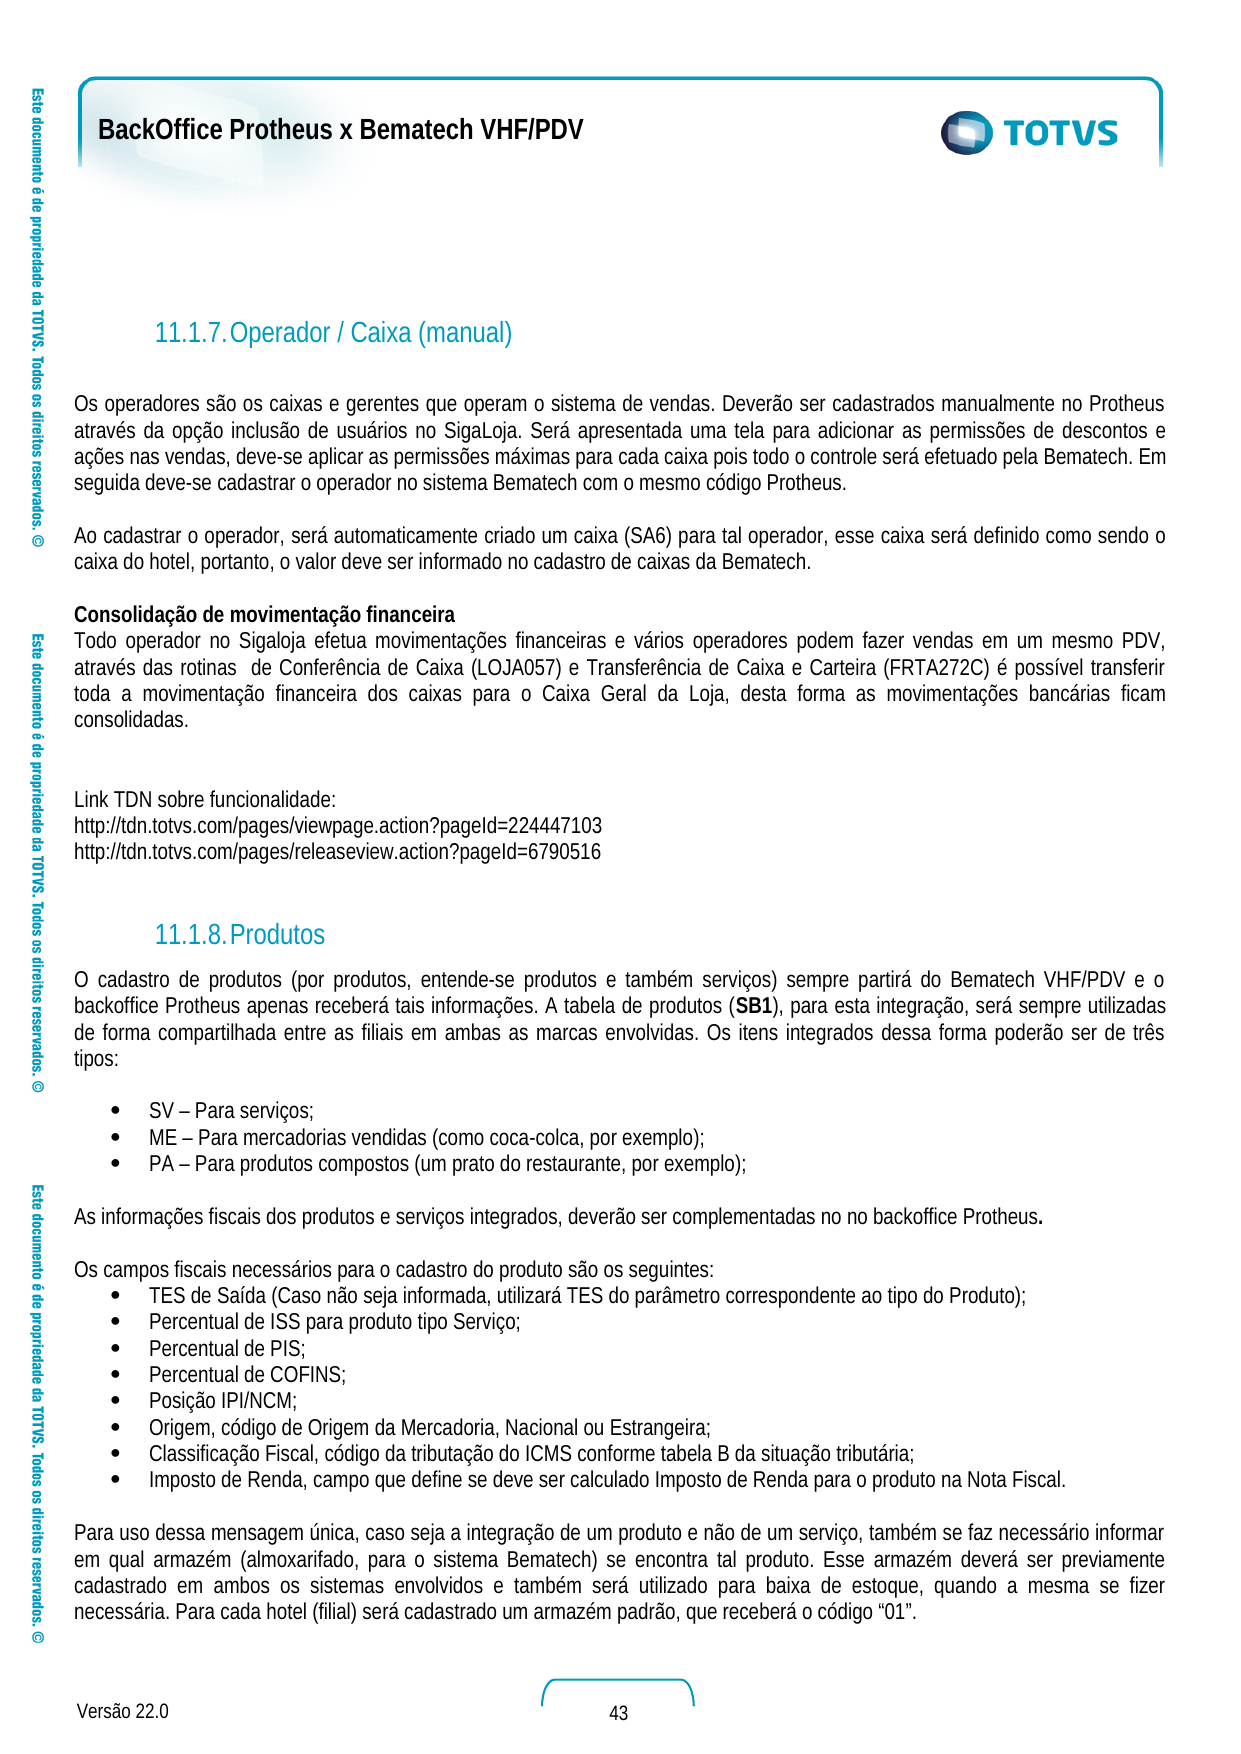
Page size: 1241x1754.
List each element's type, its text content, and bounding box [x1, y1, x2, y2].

subtitle Operador / Caixa (manual) [154, 315, 1166, 349]
text http://tdn.totvs.com/pages/releaseview.action?pageId=6790516 [74, 838, 1166, 864]
list PA – Para produtos compostos (um prato do restaurante, por exemplo); [111, 1150, 1166, 1177]
text http://tdn.totvs.com/pages/viewpage.action?pageId=224447103 [74, 812, 1166, 838]
list Posição IPI/NCM; [111, 1387, 1166, 1414]
text Ao cadastrar o operador, será automaticamente criado um caixa (SA6) para tal operador, esse caixa será definido como sendo o caixa do hotel, portanto, o valor deve ser informado no cadastro de caixas da Bematech. [74, 522, 1166, 575]
list Percentual de ISS para produto tipo Serviço; [111, 1308, 1166, 1335]
text Link TDN sobre funcionalidade: [74, 786, 1166, 812]
picture [17, 14, 58, 1746]
text Todo operador no Sigaloja efetua movimentações financeiras e vários operadores podem fazer vendas em um mesmo PDV, através das rotinas de Conferência de Caixa (LOJA057) e Transferência de Caixa e Carteira (FRTA272C) é possível transferir toda a movimentação financeira dos caixas para o Caixa Geral da Loja, desta forma as movimentações bancárias ficam consolidadas. [74, 627, 1166, 733]
list ME – Para mercadorias vendidas (como coca-colca, por exemplo); [111, 1124, 1166, 1150]
subtitle Produtos [154, 917, 1166, 951]
list Os campos fiscais necessários para o cadastro do produto são os seguintes: [74, 1256, 1166, 1282]
list Percentual de COFINS; [111, 1361, 1166, 1387]
list Classificação Fiscal, código da tributação do ICMS conforme tabela B da situação tributária; [111, 1440, 1166, 1466]
list O cadastro de produtos (por produtos, entende-se produtos e também serviços) sempre partirá do Bematech VHF/PDV e o backoffice Protheus apenas receberá tais informações. A tabela de produtos (SB1), para esta integração, será sempre utilizadas de forma compartilhada entre as filiais em ambas as marcas envolvidas. Os itens integrados dessa forma poderão ser de três tipos: [74, 966, 1166, 1071]
text Os operadores são os caixas e gerentes que operam o sistema de vendas. Deverão ser cadastrados manualmente no Protheus através da opção inclusão de usuários no SigaLoja. Será apresentada uma tela para adicionar as permissões de descontos e ações nas vendas, deve-se aplicar as permissões máximas para cada caixa pois todo o controle será efetuado pela Bematech. Em seguida deve-se cadastrar o operador no sistema Bematech com o mesmo código Protheus. [74, 390, 1166, 496]
picture [75, 73, 1167, 231]
list Origem, código de Origem da Mercadoria, Nacional ou Estrangeira; [111, 1414, 1166, 1440]
list Percentual de PIS; [111, 1335, 1166, 1361]
list Para uso dessa mensagem única, caso seja a integração de um produto e não de um serviço, também se faz necessário informar em qual armazém (almoxarifado, para o sistema Bematech) se encontra tal produto. Esse armazém deverá ser previamente cadastrado em ambos os sistemas envolvidos e também será utilizado para baixa de estoque, quando a mesma se fizer necessária. Para cada hotel (filial) será cadastrado um armazém padrão, que receberá o código “01”. [74, 1519, 1166, 1624]
list SV – Para serviços; [111, 1097, 1166, 1124]
list Imposto de Renda, campo que define se deve ser calculado Imposto de Renda para o produto na Nota Fiscal. [111, 1466, 1166, 1493]
text Consolidação de movimentação financeira [74, 601, 1166, 627]
list TES de Saída (Caso não seja informada, utilizará TES do parâmetro correspondente ao tipo do Produto); [111, 1282, 1166, 1308]
list As informações fiscais dos produtos e serviços integrados, deverão ser complementadas no no backoffice Protheus. [74, 1203, 1166, 1229]
